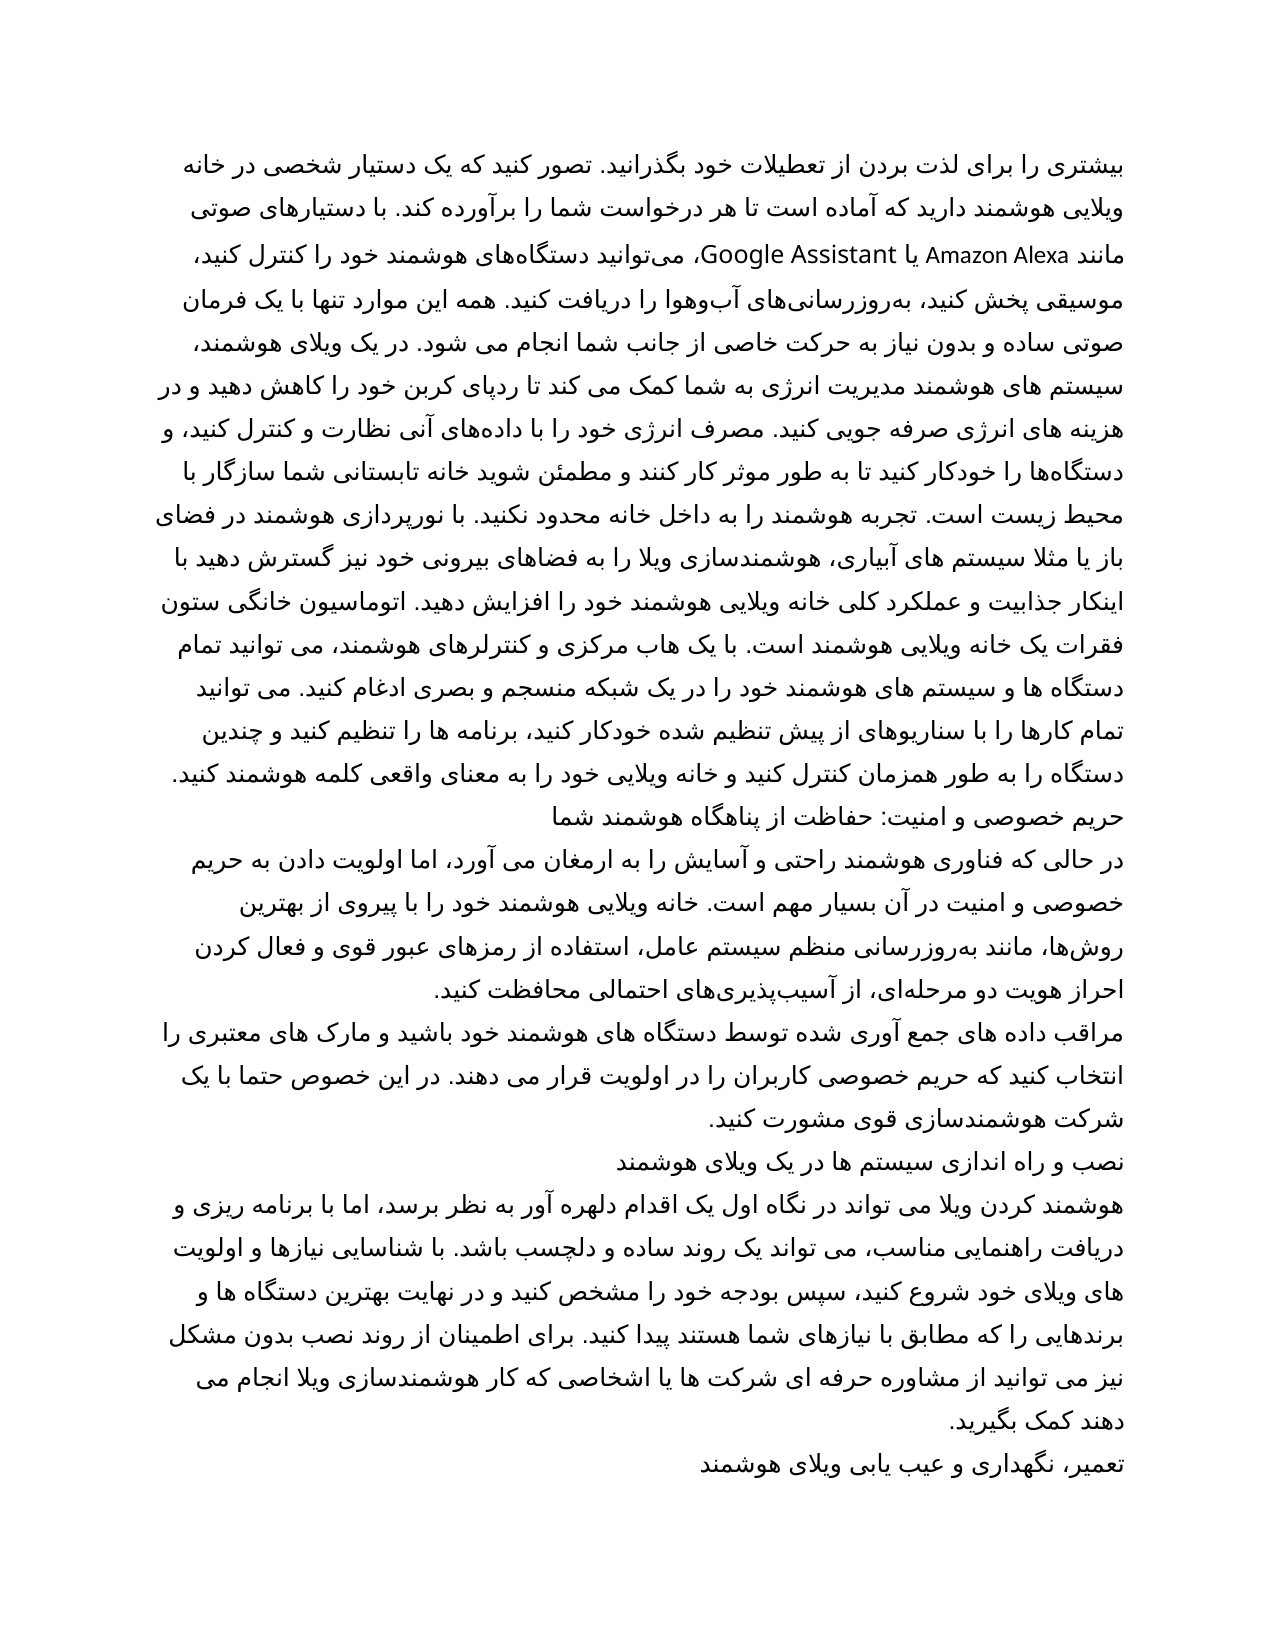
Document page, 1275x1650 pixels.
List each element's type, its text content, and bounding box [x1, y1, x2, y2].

text حریم خصوصی و امنیت: حفاظت از پناهگاه هوشمند شما [150, 802, 1125, 831]
text تعمیر، نگهداری و عیب یابی ویلای هوشمند [150, 1449, 1125, 1478]
text هوشمند کردن ویلا می تواند در نگاه اول یک اقدام دلهره آور به نظر برسد، اما با برنامه ریزی و دریافت راهنمایی مناسب، می تواند یک روند ساده و دلچسب باشد. با شناسایی نیازها و اولویت های ویلای خود شروع کنید، سپس بودجه خود را مشخص کنید و در نهایت بهترین دستگاه ها و برندهایی را که مطابق با نیازهای شما هستند پیدا کنید. برای اطمینان از روند نصب بدون مشکل نیز می توانید از مشاوره حرفه ای شرکت ها یا اشخاصی که کار هوشمندسازی ویلا انجام می دهند کمک بگیرید. [150, 1190, 1125, 1435]
text نصب و راه اندازی سیستم ها در یک ویلای هوشمند [150, 1147, 1125, 1176]
text مراقب داده های جمع آوری شده توسط دستگاه های هوشمند خود باشید و مارک های معتبری را انتخاب کنید که حریم خصوصی کاربران را در اولویت قرار می دهند. در این خصوص حتما با یک شرکت هوشمندسازی قوی مشورت کنید. [150, 1018, 1125, 1133]
text در حالی که فناوری هوشمند راحتی و آسایش را به ارمغان می آورد، اما اولویت دادن به حریم خصوصی و امنیت در آن بسیار مهم است. خانه ویلایی هوشمند خود را با پیروی از بهترین روش‌ها، مانند به‌روزرسانی منظم سیستم عامل، استفاده از رمزهای عبور قوی و فعال کردن احراز هویت دو مرحله‌ای، از آسیب‌پذیری‌های احتمالی محافظت کنید. [150, 845, 1125, 1003]
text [150, 150, 1125, 788]
